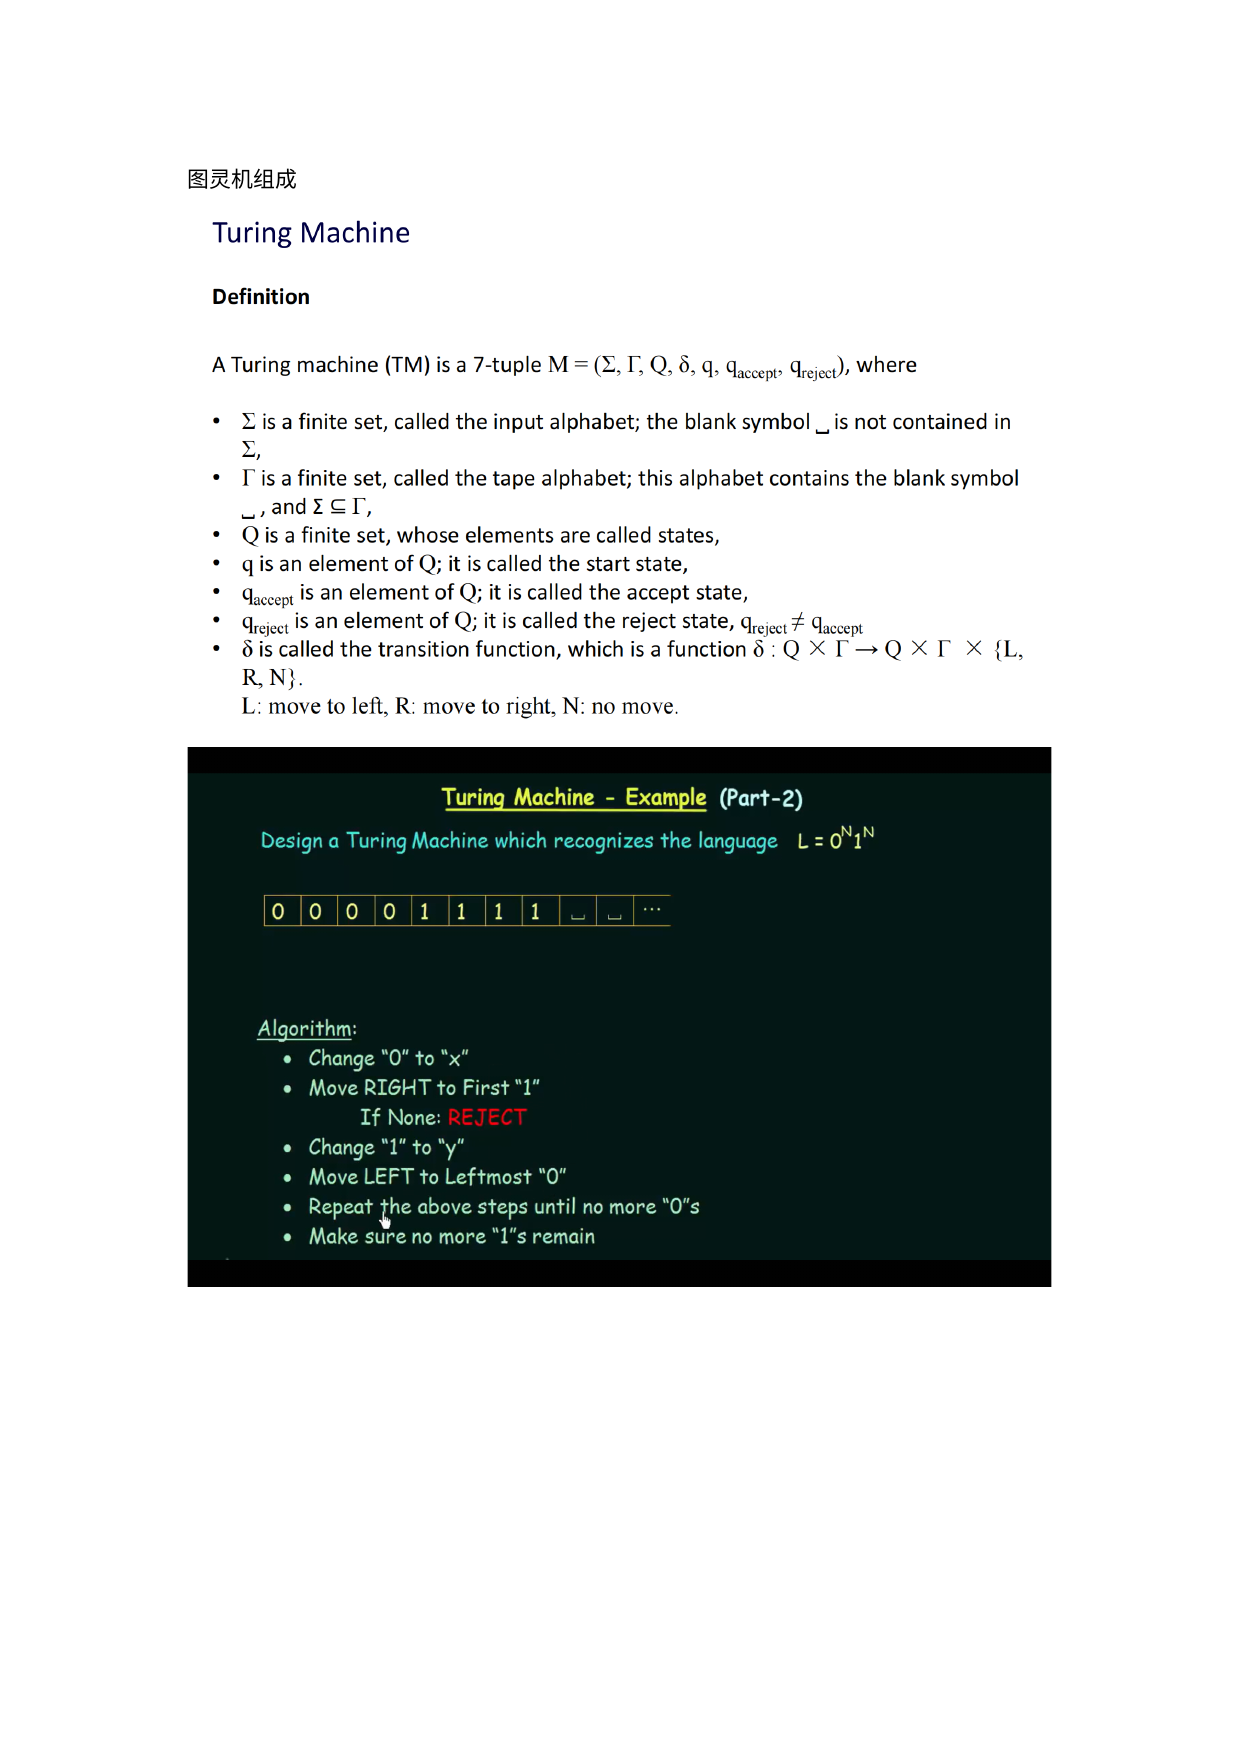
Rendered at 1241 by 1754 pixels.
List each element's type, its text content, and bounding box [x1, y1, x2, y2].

picture [187, 194, 1052, 724]
picture [187, 747, 1052, 1287]
list 图灵机组成 [187, 162, 1053, 194]
